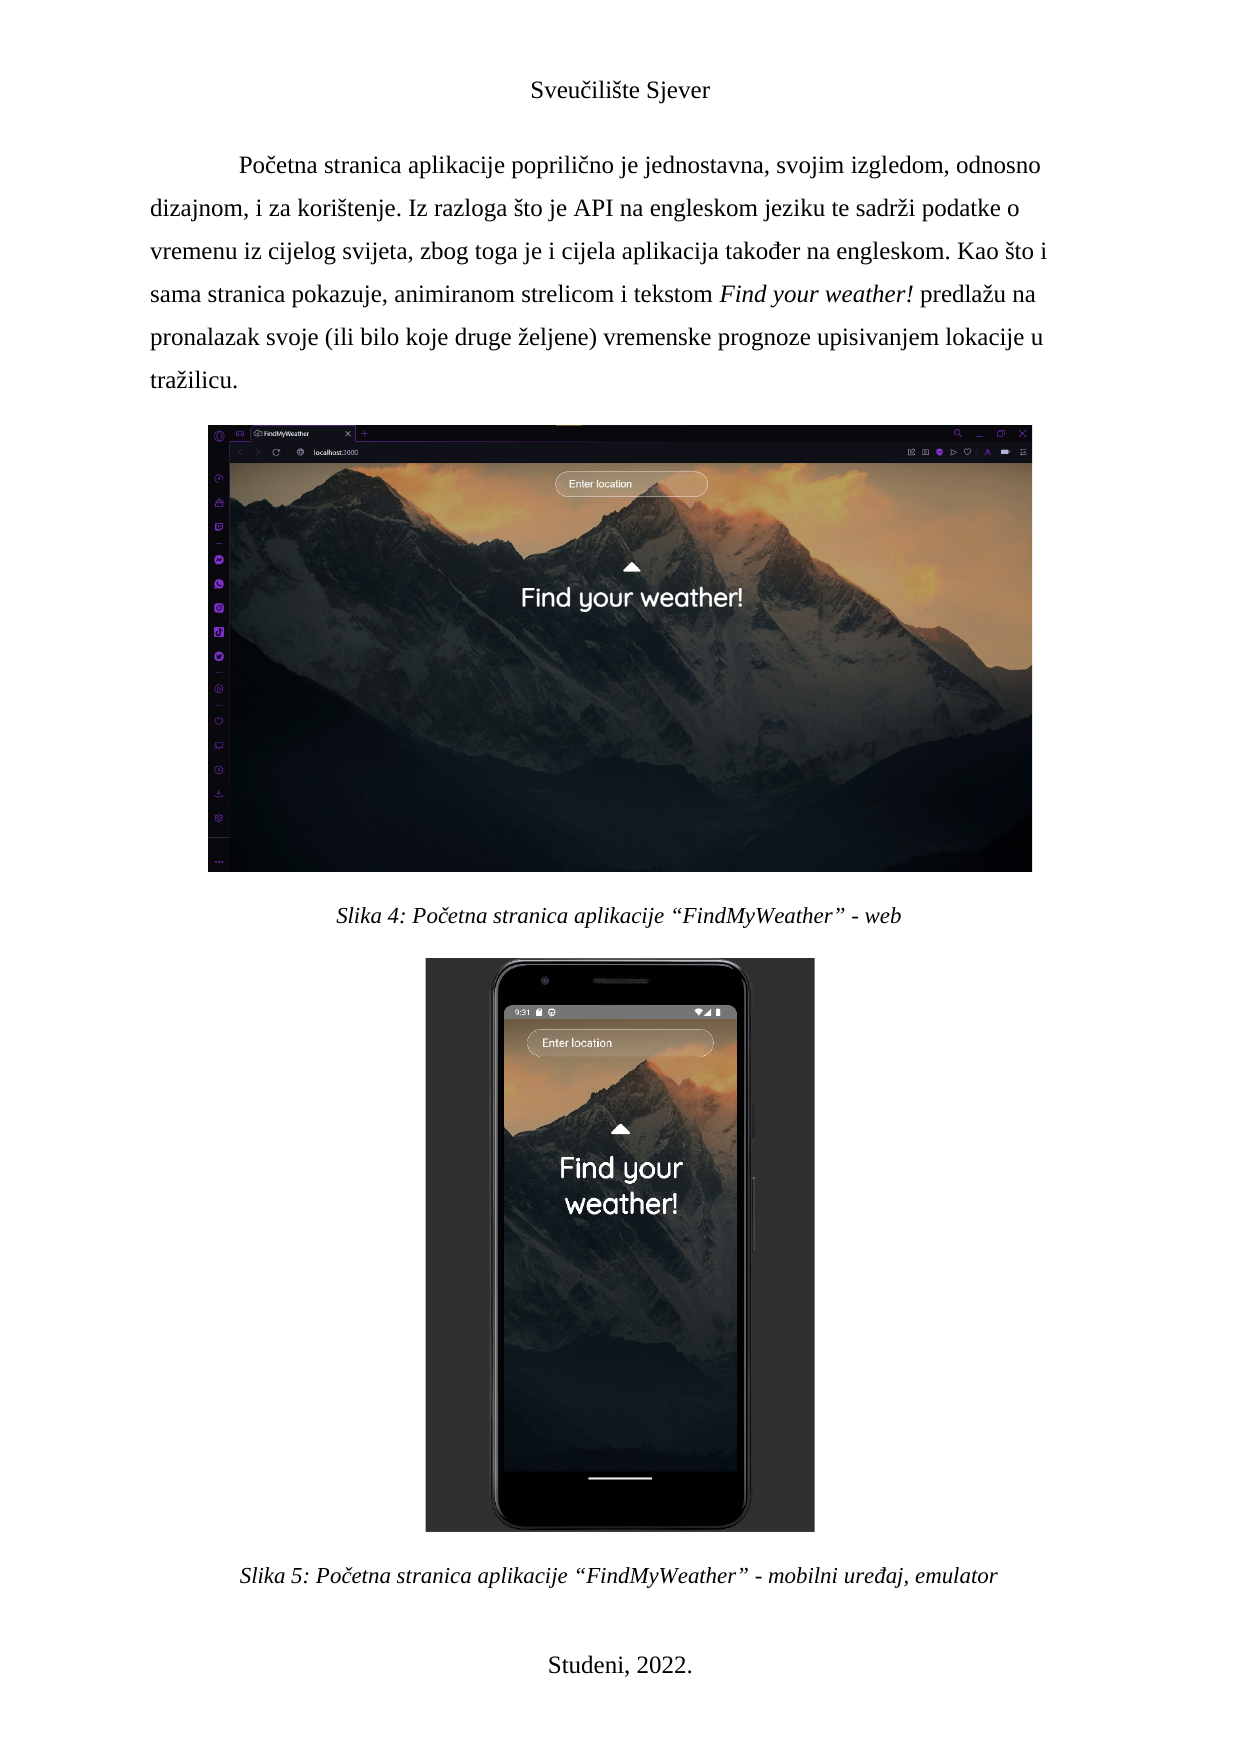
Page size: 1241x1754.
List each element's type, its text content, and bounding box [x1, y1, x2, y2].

picture [208, 425, 1033, 872]
text Početna stranica aplikacije poprilično je jednostavna, svojim izgledom, odnosno dizajnom, i za korištenje. Iz razloga što je API na engleskom jeziku te sadrži podatke o vremenu iz cijelog svijeta, zbog toga je i cijela aplikacija također na engleskom. Kao što i sama stranica pokazuje, animiranom strelicom i tekstom Find your weather! predlažu na pronalazak svoje (ili bilo koje druge željene) vremenske prognoze upisivanjem lokacije u tražilicu. [150, 150, 1090, 394]
text Slika 5: Početna stranica aplikacije “FindMyWeather” - mobilni uređaj, emulator [150, 1562, 1090, 1588]
text Slika 4: Početna stranica aplikacije “FindMyWeather” - web [150, 902, 1090, 929]
picture [425, 958, 815, 1532]
